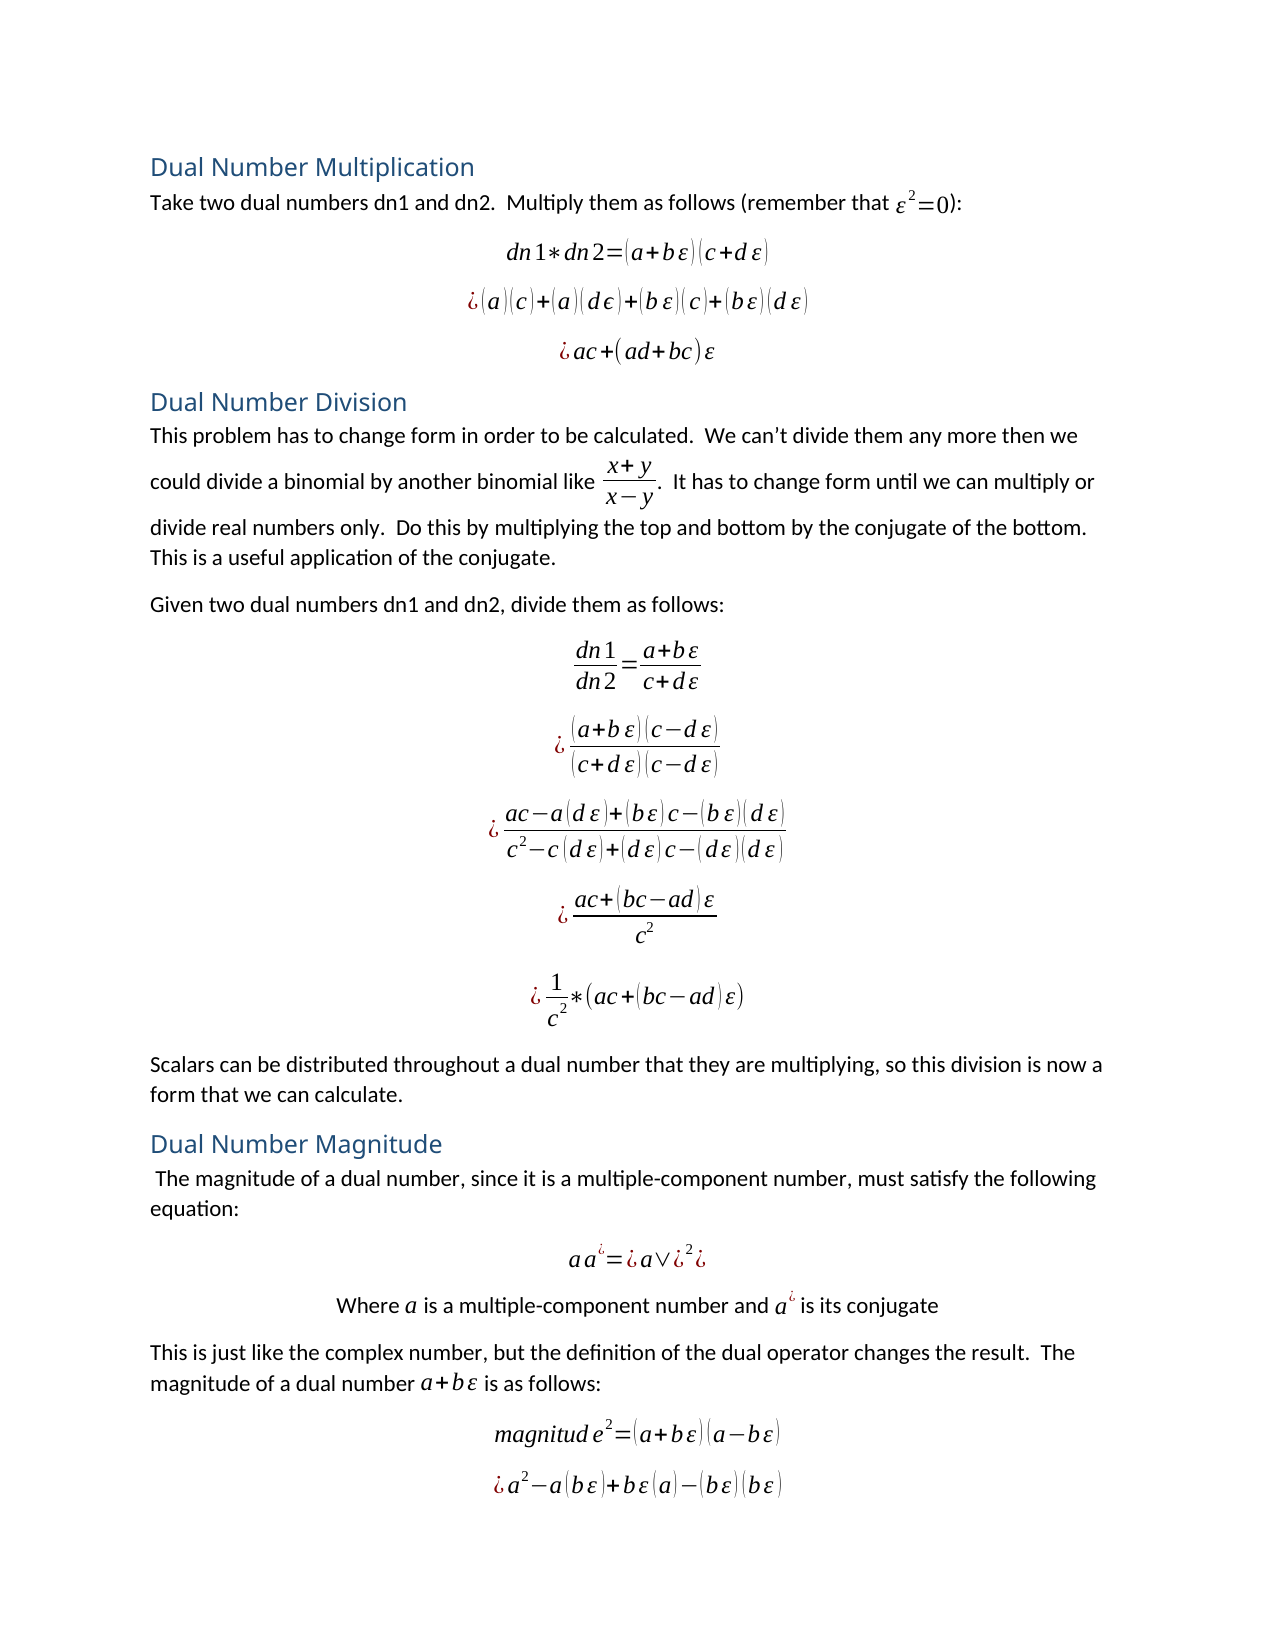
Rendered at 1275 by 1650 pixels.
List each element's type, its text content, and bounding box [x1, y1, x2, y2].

subtitle Dual Number Magnitude [150, 1127, 1125, 1161]
text This is just like the complex number, but the definition of the dual operator changes the result. The magnitude of a dual number is as follows: [150, 1338, 1125, 1397]
text Scalars can be distributed throughout a dual number that they are multiplying, so this division is now a form that we can calculate. [150, 1050, 1125, 1108]
text Take two dual numbers dn1 and dn2. Multiply them as follows (remember that ): [150, 187, 1125, 218]
text Where is a multiple-component number and is its conjugate [150, 1291, 1125, 1320]
text The magnitude of a dual number, since it is a multiple-component number, must satisfy the following equation: [150, 1164, 1125, 1222]
subtitle Dual Number Multiplication [150, 150, 1125, 184]
text This problem has to change form in order to be calculated. We can’t divide them any more then we could divide a binomial by another binomial like . It has to change form until we can multiply or divide real numbers only. Do this by multiplying the top and bottom by the conjugate of the bottom. This is a useful application of the conjugate. [150, 421, 1125, 571]
text Given two dual numbers dn1 and dn2, divide them as follows: [150, 590, 1125, 618]
subtitle Dual Number Division [150, 384, 1125, 419]
